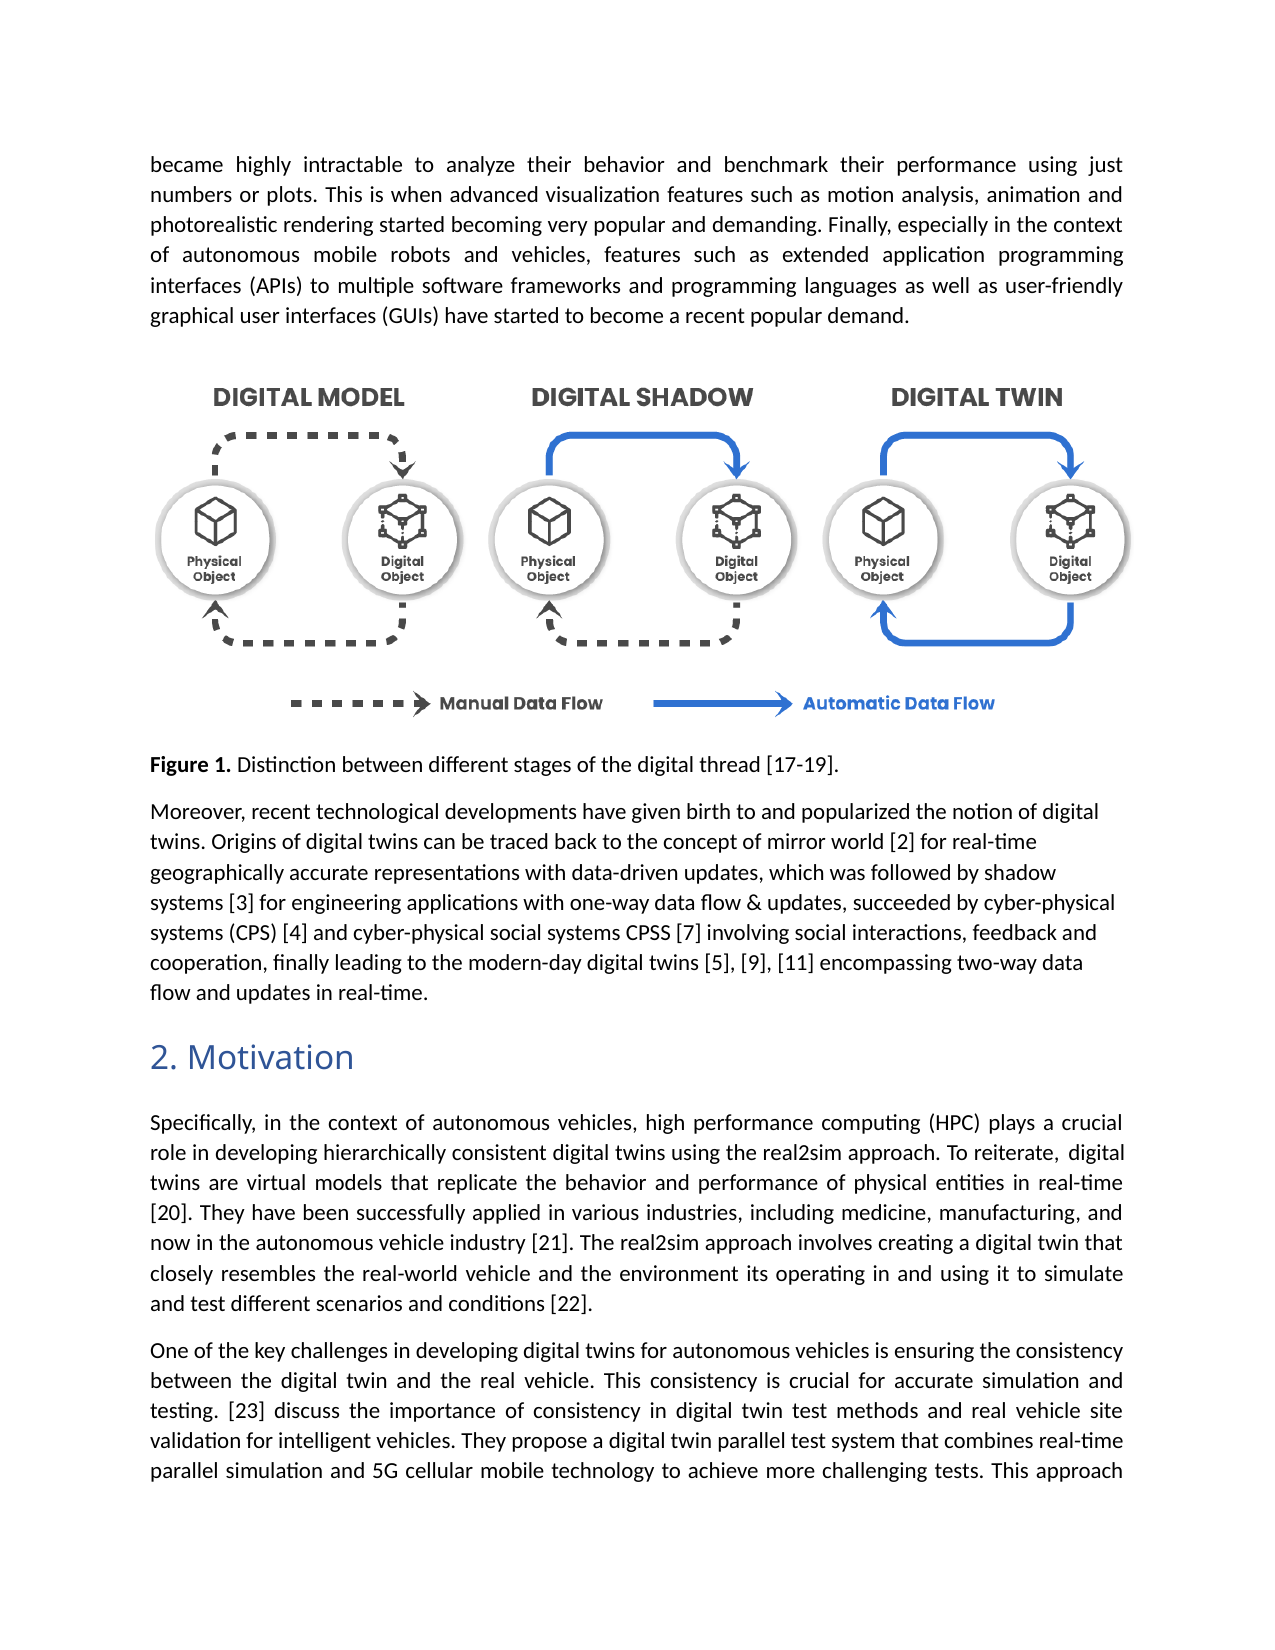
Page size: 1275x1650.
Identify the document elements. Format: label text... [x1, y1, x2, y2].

text 2. Motivation [150, 1034, 1125, 1079]
text Figure 1. Distinction between different stages of the digital thread [17-19]. [150, 750, 1125, 778]
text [150, 1336, 1125, 1484]
text Moreover, recent technological developments have given birth to and popularized the notion of digital twins. Origins of digital twins can be traced back to the concept of mirror world [2] for real-time geographically accurate representations with data-driven updates, which was followed by shadow systems [3] for engineering applications with one-way data flow & updates, succeeded by cyber-physical systems (CPS) [4] and cyber-physical social systems CPSS [7] involving social interactions, feedback and cooperation, finally leading to the modern-day digital twins [5], [9], [11] encompassing two-way data flow and updates in real-time. [150, 797, 1125, 1006]
text Specifically, in the context of autonomous vehicles, high performance computing (HPC) plays a crucial role in developing hierarchically consistent digital twins using the real2sim approach. To reiterate, digital twins are virtual models that replicate the behavior and performance of physical entities in real-time [20]. They have been successfully applied in various industries, including medicine, manufacturing, and now in the autonomous vehicle industry [21]. The real2sim approach involves creating a digital twin that closely resembles the real-world vehicle and the environment its operating in and using it to simulate and test different scenarios and conditions [22]. [150, 1108, 1125, 1317]
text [150, 150, 1125, 329]
picture [150, 356, 1135, 732]
